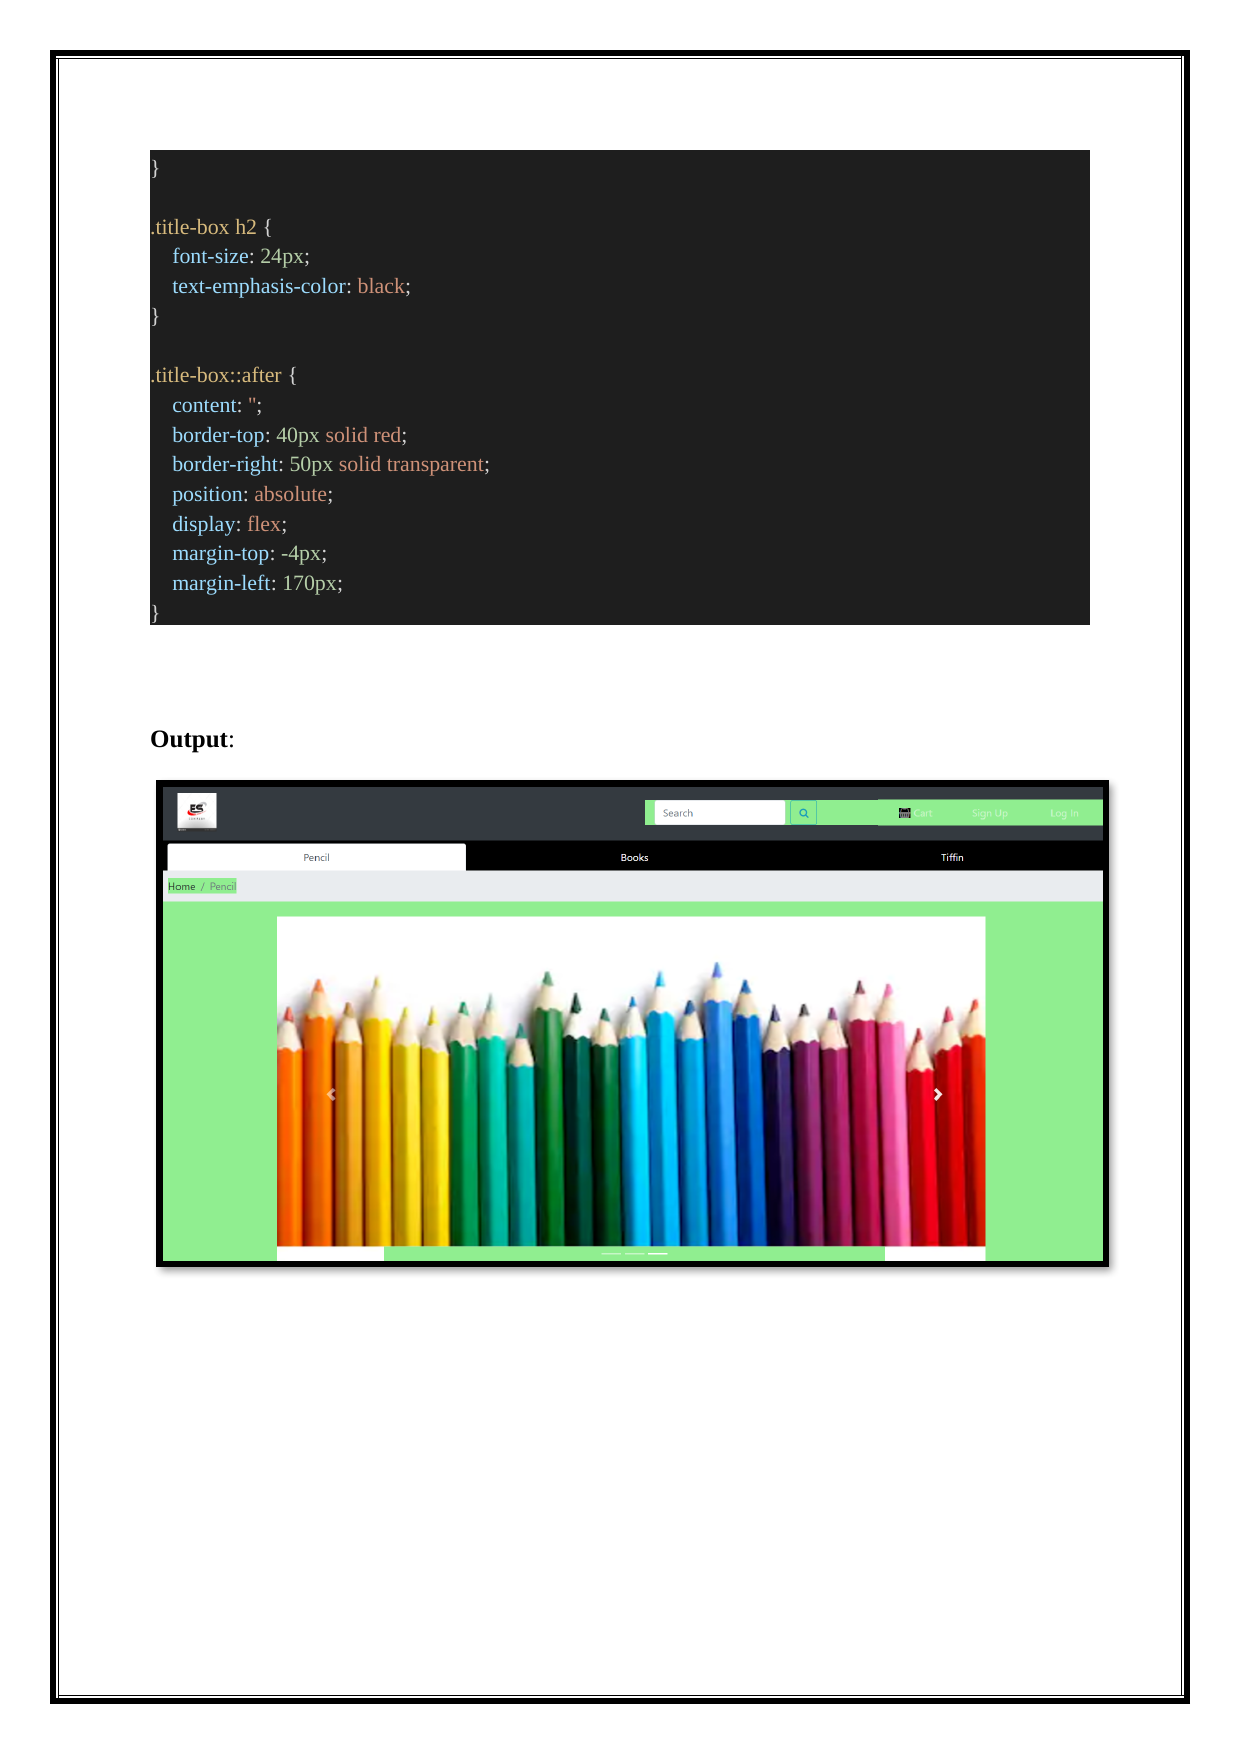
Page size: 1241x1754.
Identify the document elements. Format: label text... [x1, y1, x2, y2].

text border-right: 50px solid transparent; [150, 447, 1090, 477]
text content: ''; [150, 387, 1090, 417]
text display: flex; [150, 506, 1090, 536]
text } [150, 150, 1090, 180]
text .title-box h2 { [150, 209, 1090, 239]
text font-size: 24px; [150, 239, 1090, 269]
text border-top: 40px solid red; [150, 417, 1090, 447]
text } [150, 595, 1090, 625]
text position: absolute; [150, 477, 1090, 506]
text text-emphasis-color: black; [150, 269, 1090, 298]
picture [163, 787, 1103, 1261]
text Output: [150, 724, 1090, 753]
text .title-box::after { [150, 358, 1090, 387]
text } [150, 298, 1090, 328]
text margin-top: -4px; [150, 536, 1090, 566]
text margin-left: 170px; [150, 566, 1090, 595]
